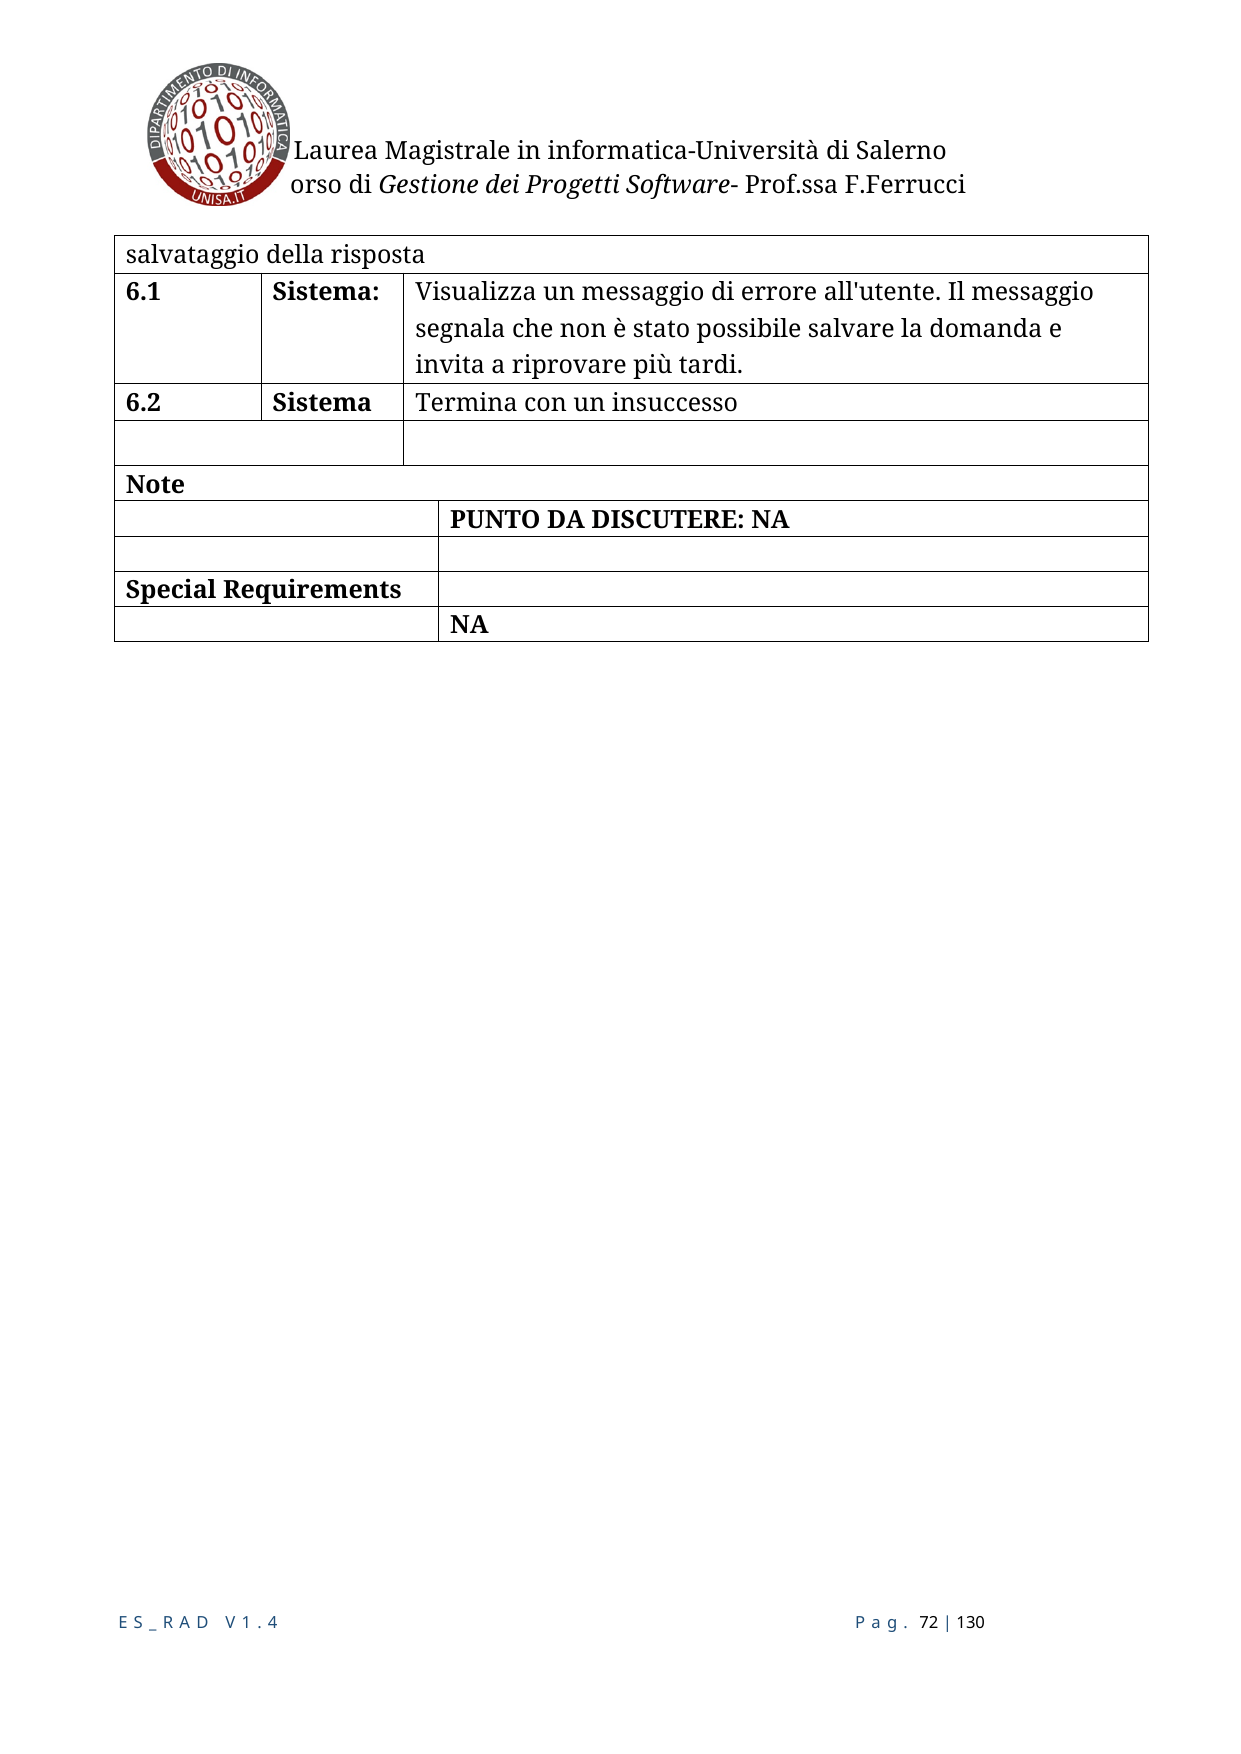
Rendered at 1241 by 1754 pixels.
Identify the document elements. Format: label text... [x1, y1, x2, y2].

table_cell [439, 572, 1148, 606]
table_cell Note [115, 466, 1148, 500]
table_cell 6.1 [115, 274, 261, 383]
table_cell Sistema [262, 384, 403, 420]
table_cell NA [439, 607, 1148, 641]
table_cell [115, 537, 438, 571]
table_cell Visualizza un messaggio di errore all'utente. Il messaggio segnala che non è stato possibile salvare la domanda e invita a riprovare più tardi. [404, 274, 1148, 383]
picture [147, 63, 290, 206]
table_cell [115, 501, 438, 536]
table_cell [115, 607, 438, 641]
table_cell Termina con un insuccesso [404, 384, 1148, 420]
table_cell [115, 421, 403, 465]
table_cell [439, 537, 1148, 571]
table_cell Sistema: [262, 274, 403, 383]
table_cell [404, 421, 1148, 465]
table_cell PUNTO DA DISCUTERE: NA [439, 501, 1148, 536]
table_cell Special Requirements [115, 572, 438, 606]
table_cell Scenario/Flusso di eventi di ERRORE: sistema non riesce ad effettuare il salvataggio della risposta [115, 236, 1148, 272]
table_cell 6.2 [115, 384, 261, 420]
